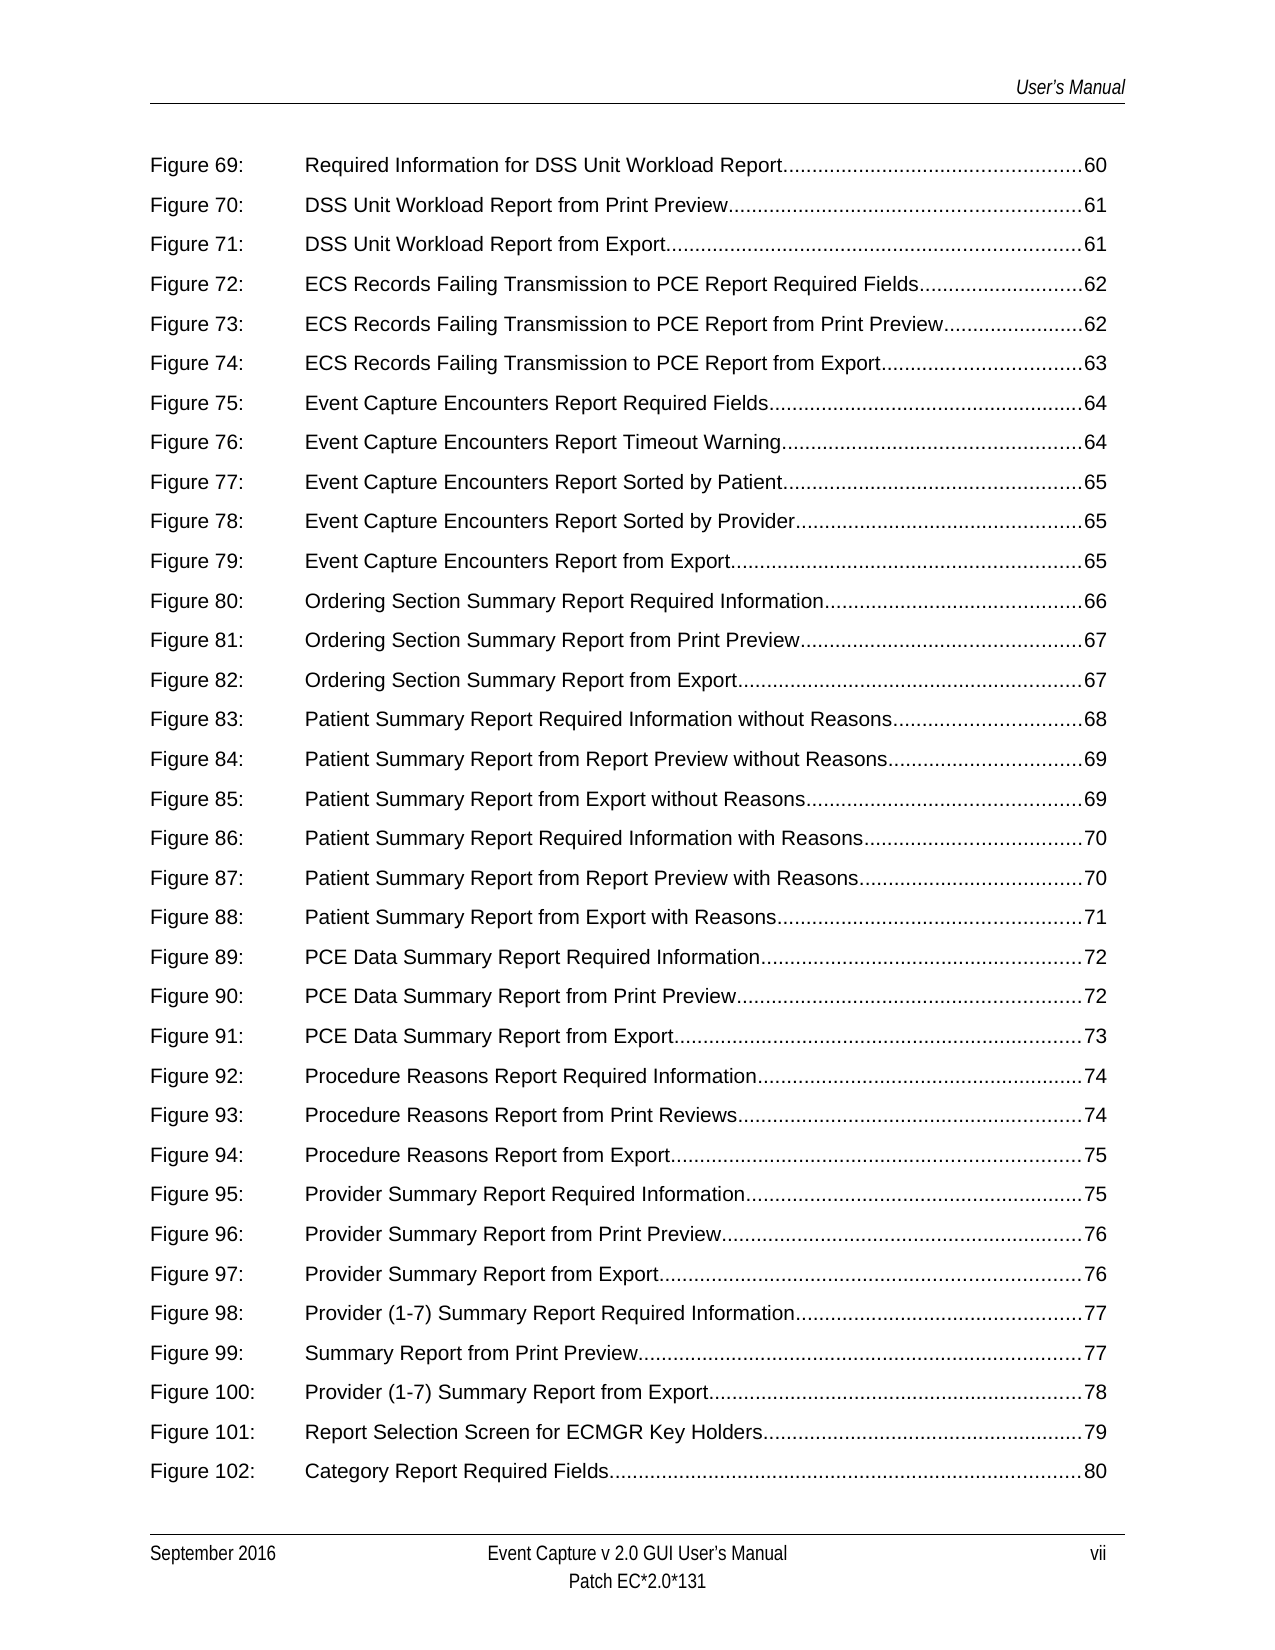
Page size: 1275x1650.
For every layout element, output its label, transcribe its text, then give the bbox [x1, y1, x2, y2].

text Figure 71: DSS Unit Workload Report from Export 61 [150, 229, 1125, 256]
text Figure 89: PCE Data Summary Report Required Information 72 [150, 942, 1125, 969]
text Figure 90: PCE Data Summary Report from Print Preview 72 [150, 981, 1125, 1008]
text Figure 73: ECS Records Failing Transmission to PCE Report from Print Preview 62 [150, 308, 1125, 335]
text Figure 99: Summary Report from Print Preview 77 [150, 1337, 1125, 1364]
text Figure 77: Event Capture Encounters Report Sorted by Patient 65 [150, 467, 1125, 494]
text Figure 87: Patient Summary Report from Report Preview with Reasons 70 [150, 862, 1125, 889]
text Figure 86: Patient Summary Report Required Information with Reasons 70 [150, 823, 1125, 850]
text Figure 72: ECS Records Failing Transmission to PCE Report Required Fields 62 [150, 269, 1125, 296]
text Figure 101: Report Selection Screen for ECMGR Key Holders 79 [150, 1417, 1125, 1444]
text Figure 78: Event Capture Encounters Report Sorted by Provider 65 [150, 506, 1125, 533]
text Figure 98: Provider (1-7) Summary Report Required Information 77 [150, 1298, 1125, 1325]
text Figure 83: Patient Summary Report Required Information without Reasons 68 [150, 704, 1125, 731]
text Figure 85: Patient Summary Report from Export without Reasons 69 [150, 783, 1125, 810]
text Figure 102: Category Report Required Fields 80 [150, 1456, 1125, 1483]
text Figure 84: Patient Summary Report from Report Preview without Reasons 69 [150, 744, 1125, 771]
text Figure 95: Provider Summary Report Required Information 75 [150, 1179, 1125, 1206]
text Figure 80: Ordering Section Summary Report Required Information 66 [150, 585, 1125, 612]
text Figure 82: Ordering Section Summary Report from Export 67 [150, 664, 1125, 692]
text Figure 91: PCE Data Summary Report from Export 73 [150, 1021, 1125, 1048]
text Figure 76: Event Capture Encounters Report Timeout Warning 64 [150, 427, 1125, 454]
text Figure 69: Required Information for DSS Unit Workload Report 60 [150, 150, 1125, 177]
text Figure 88: Patient Summary Report from Export with Reasons 71 [150, 902, 1125, 929]
text Figure 100: Provider (1-7) Summary Report from Export 78 [150, 1377, 1125, 1404]
text Figure 70: DSS Unit Workload Report from Print Preview 61 [150, 189, 1125, 217]
text Figure 92: Procedure Reasons Report Required Information 74 [150, 1060, 1125, 1087]
text Figure 74: ECS Records Failing Transmission to PCE Report from Export 63 [150, 348, 1125, 375]
text Figure 81: Ordering Section Summary Report from Print Preview 67 [150, 625, 1125, 652]
text Figure 94: Procedure Reasons Report from Export 75 [150, 1139, 1125, 1167]
text Figure 93: Procedure Reasons Report from Print Reviews 74 [150, 1100, 1125, 1127]
text Figure 96: Provider Summary Report from Print Preview 76 [150, 1219, 1125, 1246]
text Figure 79: Event Capture Encounters Report from Export 65 [150, 546, 1125, 573]
text Figure 97: Provider Summary Report from Export 76 [150, 1258, 1125, 1285]
text Figure 75: Event Capture Encounters Report Required Fields 64 [150, 387, 1125, 414]
